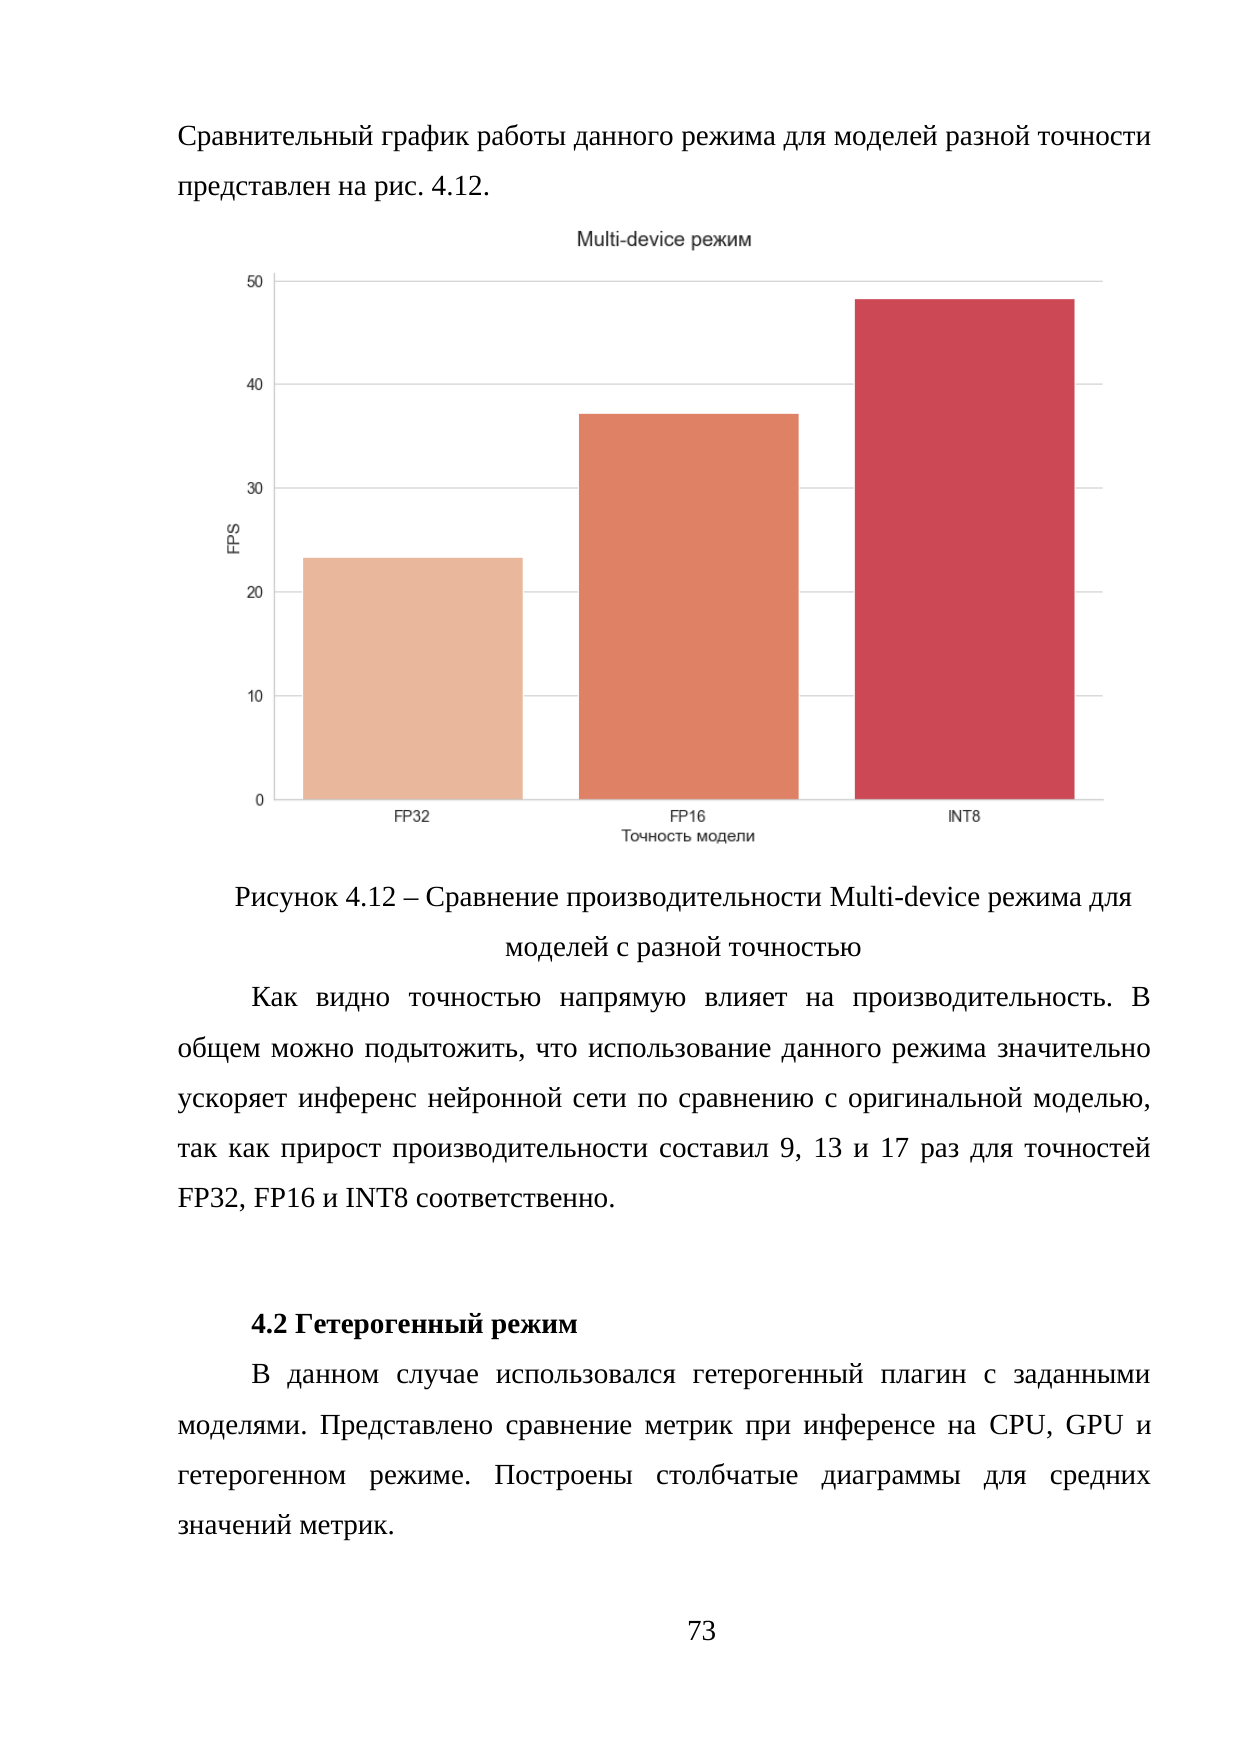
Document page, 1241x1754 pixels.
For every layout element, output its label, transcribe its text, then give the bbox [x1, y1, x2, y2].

picture [209, 218, 1120, 862]
text Как видно точностью напрямую влияет на производительность. В общем можно подытожить, что использование данного режима значительно ускоряет инференс нейронной сети по сравнению с оригинальной моделью, так как прирост производительности составил 9, 13 и 17 раз для точностей FP32, FP16 и INT8 соответственно. [177, 979, 1152, 1214]
text В данном случае использовался гетерогенный плагин с заданными моделями. Представлено сравнение метрик при инференсе на CPU, GPU и гетерогенном режиме. Построены столбчатые диаграммы для средних значений метрик. [177, 1357, 1152, 1541]
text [177, 118, 1152, 202]
subtitle 4.2 Гетерогенный режим [177, 1306, 1152, 1340]
list Рисунок 4.12 – Сравнение производительности Multi-device режима для моделей с разной точностью [215, 879, 1152, 963]
